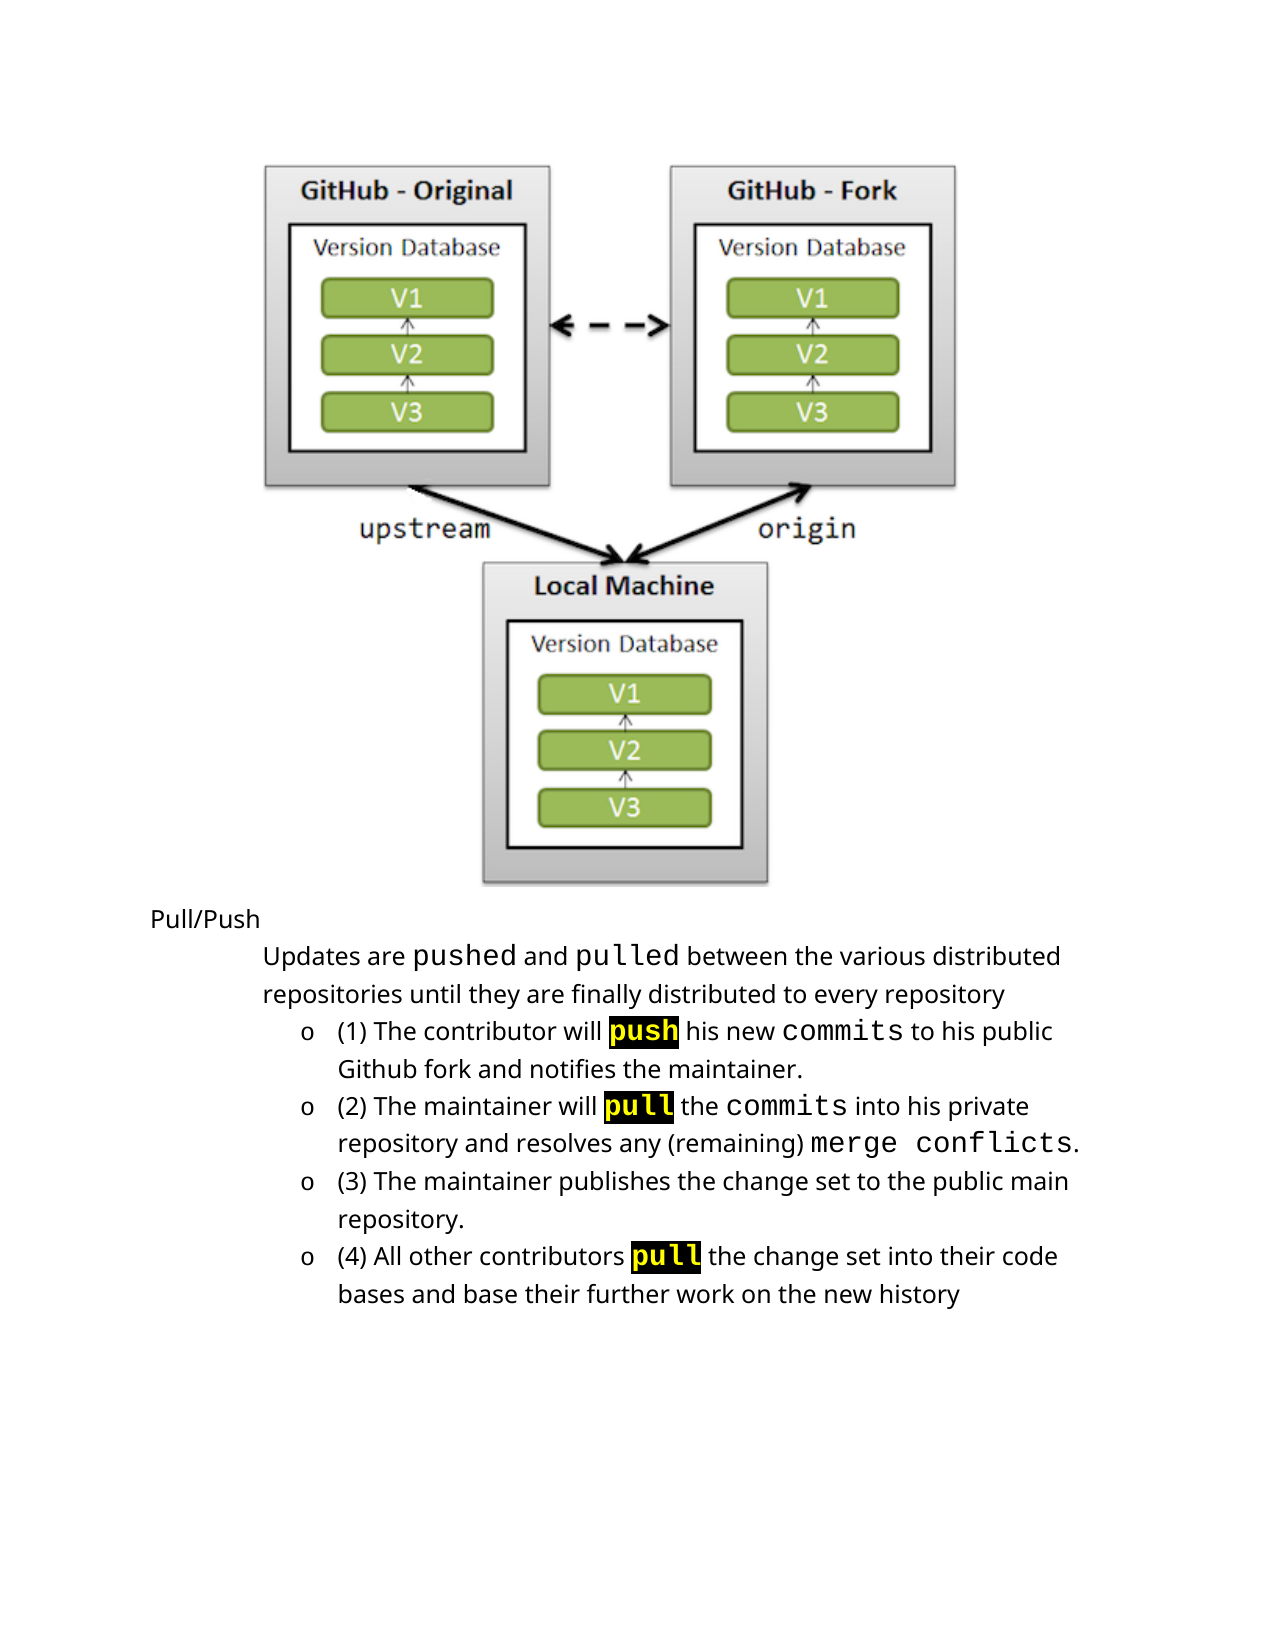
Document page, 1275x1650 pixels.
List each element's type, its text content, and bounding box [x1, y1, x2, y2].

picture [262, 163, 959, 887]
text (4) All other contributors pull the change set into their code bases and base their further work on the new history [300, 1237, 1125, 1312]
text (3) The maintainer publishes the change set to the public main repository. [300, 1162, 1125, 1237]
text (2) The maintainer will pull the commits into his private repository and resolves any (remaining) merge conflicts. [300, 1087, 1125, 1162]
list Pull/Push [150, 900, 1125, 937]
text (1) The contributor will push his new commits to his public Github fork and notifies the maintainer. [300, 1012, 1125, 1087]
list Updates are pushed and pulled between the various distributed repositories until they are finally distributed to every repository [262, 937, 1125, 1012]
